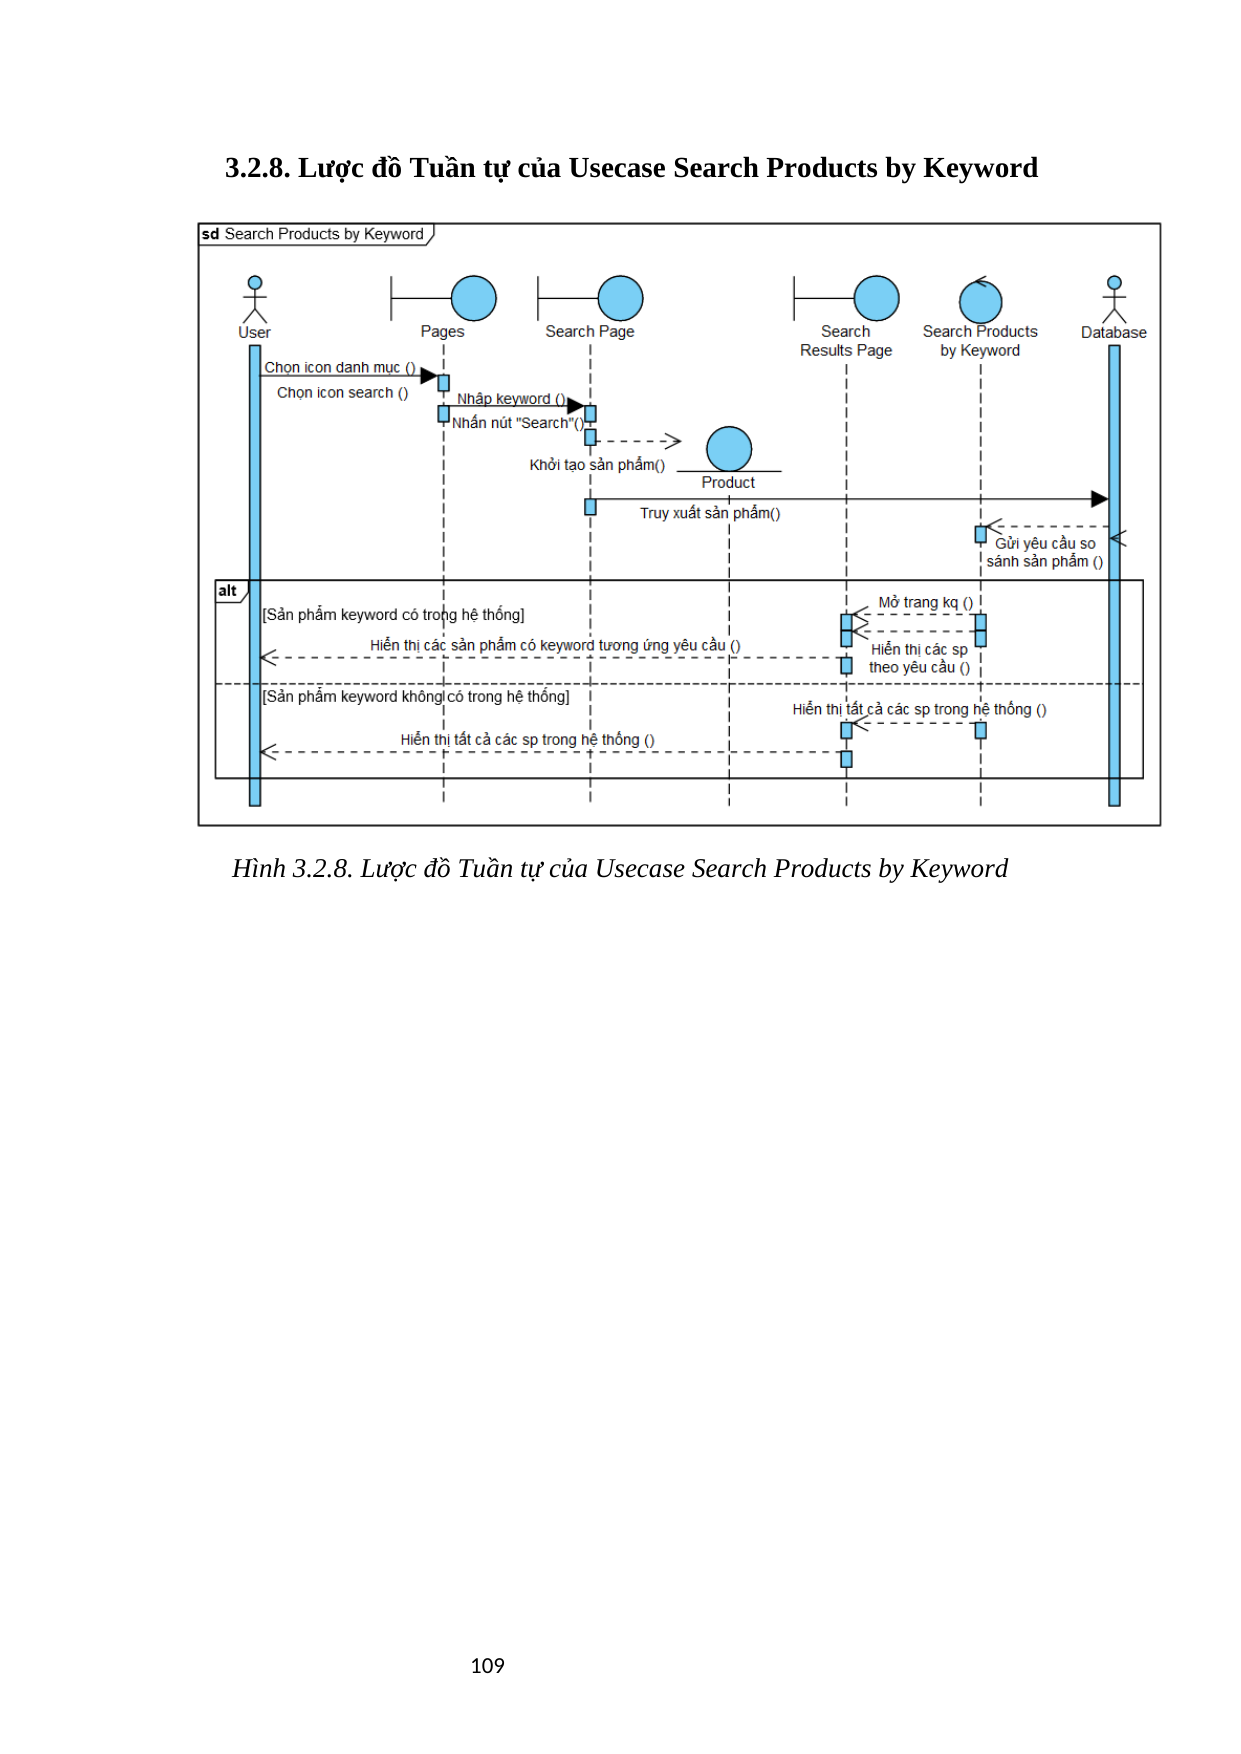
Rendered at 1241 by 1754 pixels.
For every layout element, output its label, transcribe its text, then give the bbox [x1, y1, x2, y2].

subtitle 3.2.8. Lược đồ Tuần tự của Usecase Search Products by Keyword [187, 150, 1053, 183]
picture [187, 212, 1167, 834]
text Hình 3.2.8. Lược đồ Tuần tự của Usecase Search Products by Keyword [187, 852, 1053, 884]
